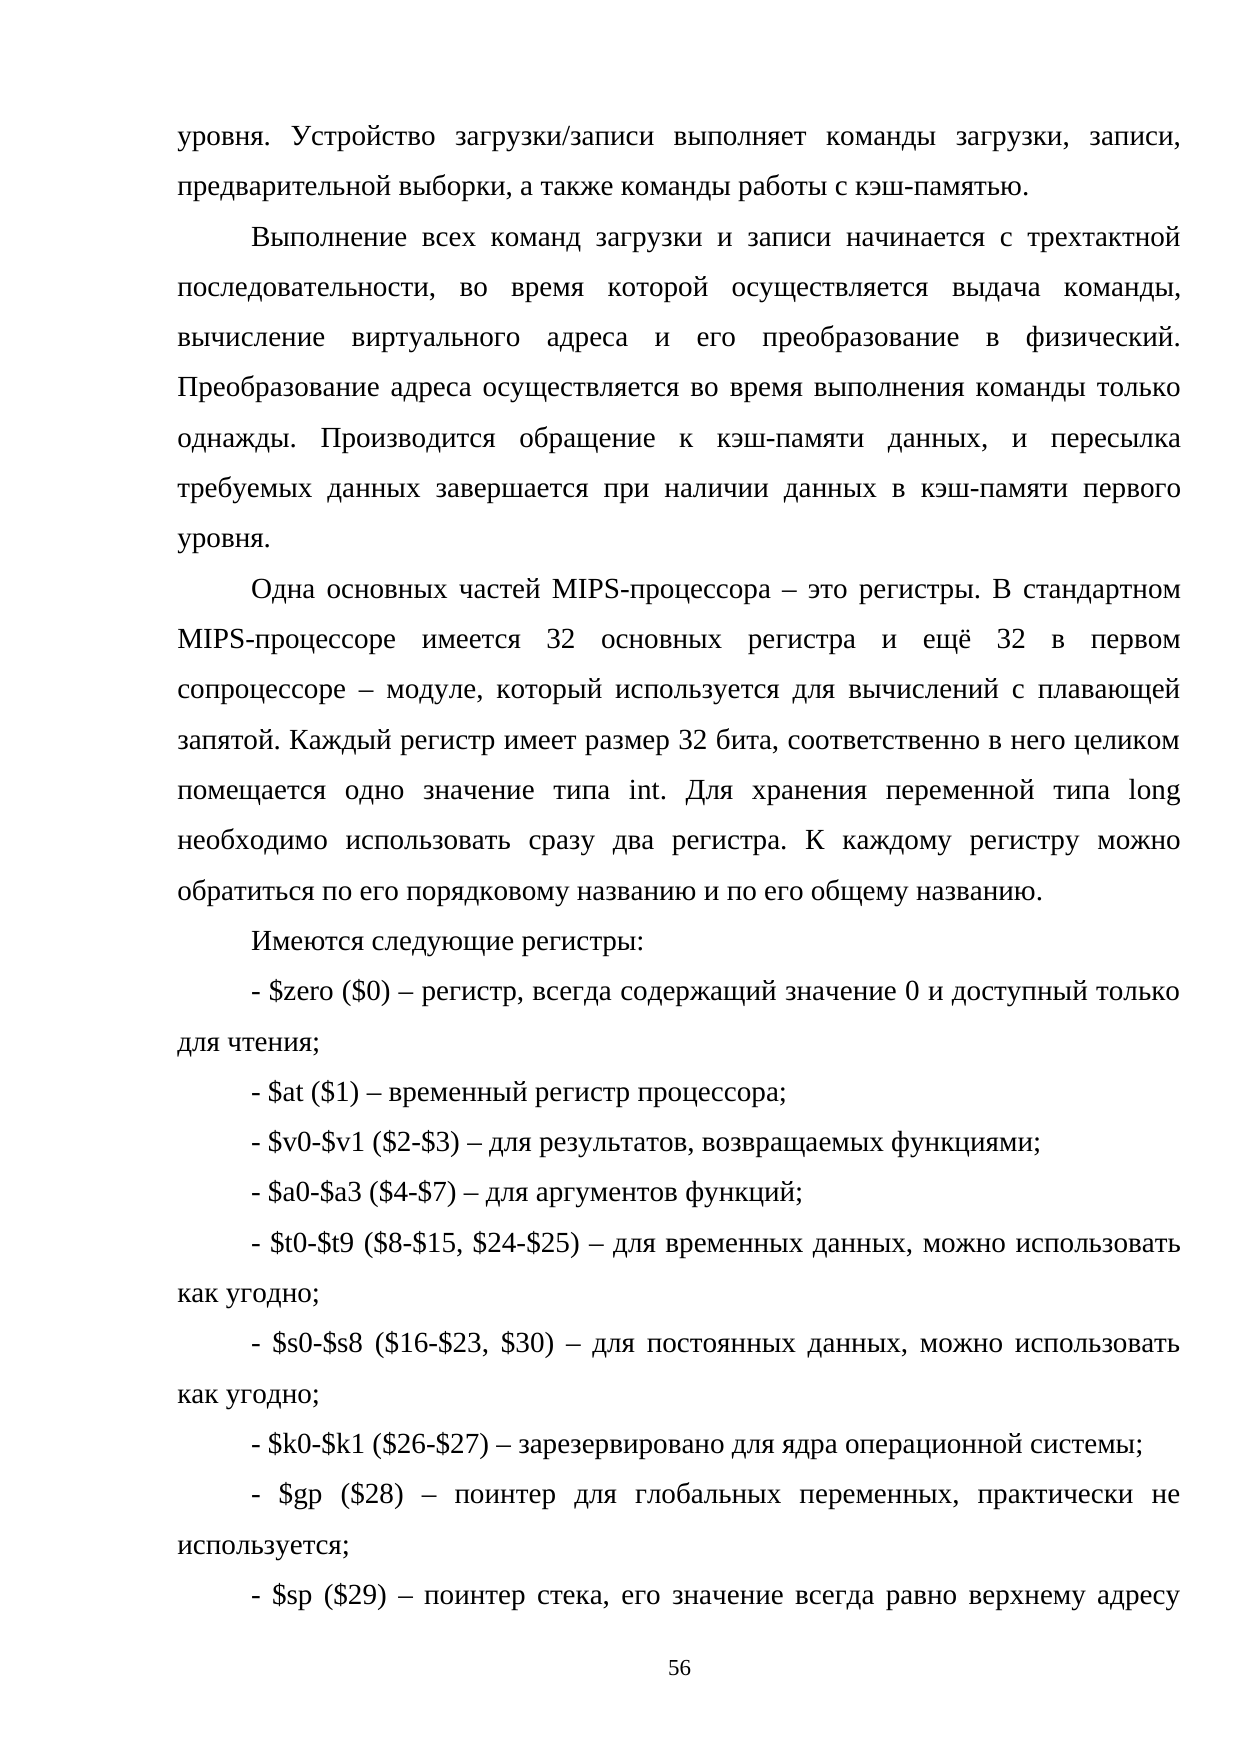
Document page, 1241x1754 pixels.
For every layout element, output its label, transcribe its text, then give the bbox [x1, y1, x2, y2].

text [177, 118, 1182, 202]
text - $t0-$t9 ($8-$15, $24-$25) – для временных данных, можно использовать как угодно; [177, 1225, 1182, 1309]
text - $at ($1) – временный регистр процессора; [177, 1074, 1182, 1107]
text Одна основных частей MIPS-процессора – это регистры. В стандартном MIPS-процессоре имеется 32 основных регистра и ещё 32 в первом сопроцессоре – модуле, который используется для вычислений с плавающей запятой. Каждый регистр имеет размер 32 бита, соответственно в него целиком помещается одно значение типа int. Для хранения переменной типа long необходимо использовать сразу два регистра. К каждому регистру можно обратиться по его порядковому названию и по его общему названию. [177, 571, 1182, 906]
text - $k0-$k1 ($26-$27) – зарезервировано для ядра операционной системы; [177, 1426, 1182, 1460]
text - $s0-$s8 ($16-$23, $30) – для постоянных данных, можно использовать как угодно; [177, 1326, 1182, 1409]
text - $a0-$a3 ($4-$7) – для аргументов функций; [177, 1174, 1182, 1208]
text - $gp ($28) – поинтер для глобальных переменных, практически не используется; [177, 1476, 1182, 1560]
text Выполнение всех команд загрузки и записи начинается с трехтактной последовательности, во время которой осуществляется выдача команды, вычисление виртуального адреса и его преобразование в физический. Преобразование адреса осуществляется во время выполнения команды только однажды. Производится обращение к кэш-памяти данных, и пересылка требуемых данных завершается при наличии данных в кэш-памяти первого уровня. [177, 219, 1182, 554]
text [177, 1577, 1182, 1611]
text - $v0-$v1 ($2-$3) – для результатов, возвращаемых функциями; [177, 1124, 1182, 1158]
text - $zero ($0) – регистр, всегда содержащий значение 0 и доступный только для чтения; [177, 973, 1182, 1057]
text Имеются следующие регистры: [177, 923, 1182, 957]
